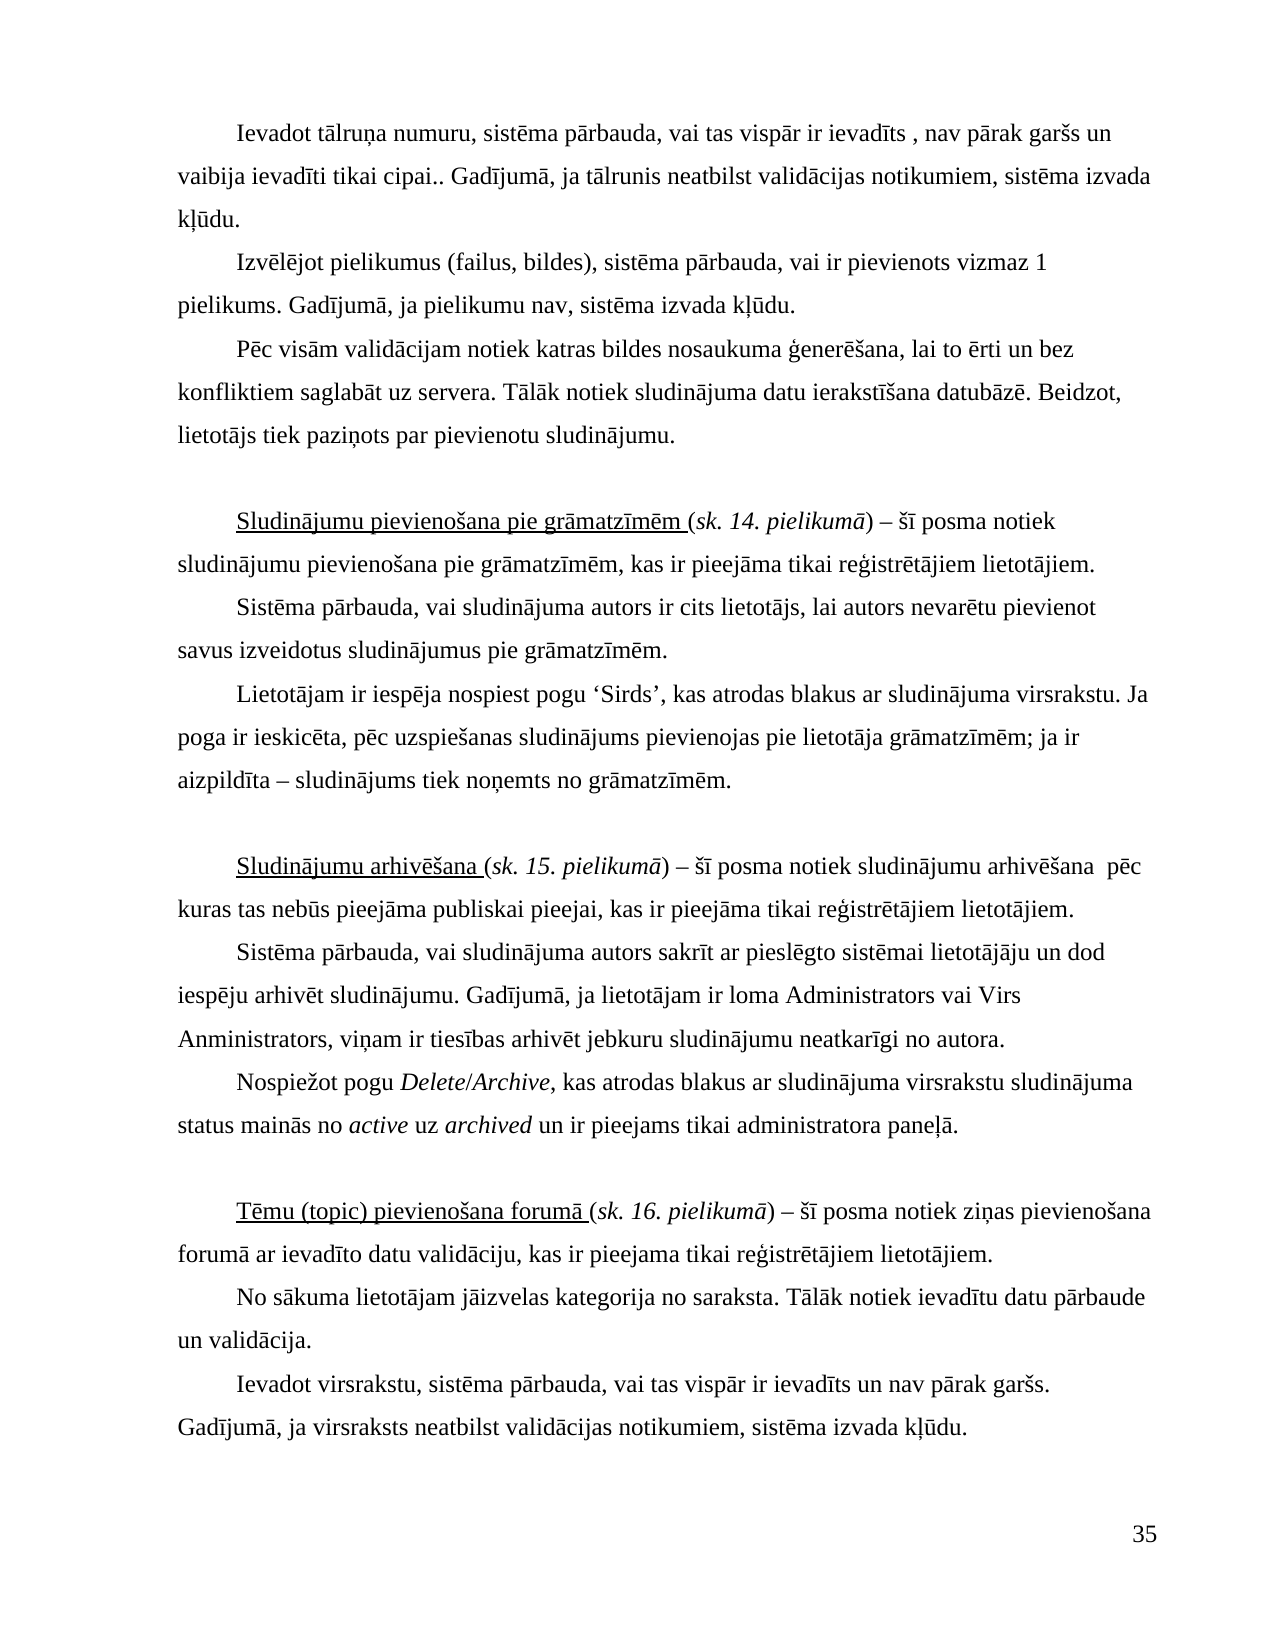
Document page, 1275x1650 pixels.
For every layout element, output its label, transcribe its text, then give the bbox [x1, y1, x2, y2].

text Nospiežot pogu Delete/Archive, kas atrodas blakus ar sludinājuma virsrakstu sludinājuma status mainās no active uz archived un ir pieejams tikai administratora paneļā. [177, 1067, 1157, 1139]
text Izvēlējot pielikumus (failus, bildes), sistēma pārbauda, vai ir pievienots vizmaz 1 pielikums. Gadījumā, ja pielikumu nav, sistēma izvada kļūdu. [177, 247, 1157, 319]
text Lietotājam ir iespēja nospiest pogu ‘Sirds’, kas atrodas blakus ar sludinājuma virsrakstu. Ja poga ir ieskicēta, pēc uzspiešanas sludinājums pievienojas pie lietotāja grāmatzīmēm; ja ir aizpildīta – sludinājums tiek noņemts no grāmatzīmēm. [177, 679, 1157, 794]
text Sistēma pārbauda, vai sludinājuma autors ir cits lietotājs, lai autors nevarētu pievienot savus izveidotus sludinājumus pie grāmatzīmēm. [177, 592, 1157, 664]
text Sludinājumu pievienošana pie grāmatzīmēm (sk. 14. pielikumā) – šī posma notiek sludinājumu pievienošana pie grāmatzīmēm, kas ir pieejāma tikai reģistrētājiem lietotājiem. [177, 506, 1157, 578]
text Pēc visām validācijam notiek katras bildes nosaukuma ģenerēšana, lai to ērti un bez konfliktiem saglabāt uz servera. Tālāk notiek sludinājuma datu ierakstīšana datubāzē. Beidzot, lietotājs tiek paziņots par pievienotu sludinājumu. [177, 334, 1157, 449]
text Ievadot tālruņa numuru, sistēma pārbauda, vai tas vispār ir ievadīts , nav pārak garšs un vaibija ievadīti tikai cipai.. Gadījumā, ja tālrunis neatbilst validācijas notikumiem, sistēma izvada kļūdu. [177, 118, 1157, 233]
text Tēmu (topic) pievienošana forumā (sk. 16. pielikumā) – šī posma notiek ziņas pievienošana forumā ar ievadīto datu validāciju, kas ir pieejama tikai reģistrētājiem lietotājiem. [177, 1196, 1157, 1268]
text No sākuma lietotājam jāizvelas kategorija no saraksta. Tālāk notiek ievadītu datu pārbaude un validācija. [177, 1282, 1157, 1354]
text Sludinājumu arhivēšana (sk. 15. pielikumā) – šī posma notiek sludinājumu arhivēšana pēc kuras tas nebūs pieejāma publiskai pieejai, kas ir pieejāma tikai reģistrētājiem lietotājiem. [177, 851, 1157, 923]
text Sistēma pārbauda, vai sludinājuma autors sakrīt ar pieslēgto sistēmai lietotājāju un dod iespēju arhivēt sludinājumu. Gadījumā, ja lietotājam ir loma Administrators vai Virs Anministrators, viņam ir tiesības arhivēt jebkuru sludinājumu neatkarīgi no autora. [177, 937, 1157, 1052]
text Ievadot virsrakstu, sistēma pārbauda, vai tas vispār ir ievadīts un nav pārak garšs. Gadījumā, ja virsraksts neatbilst validācijas notikumiem, sistēma izvada kļūdu. [177, 1369, 1157, 1441]
